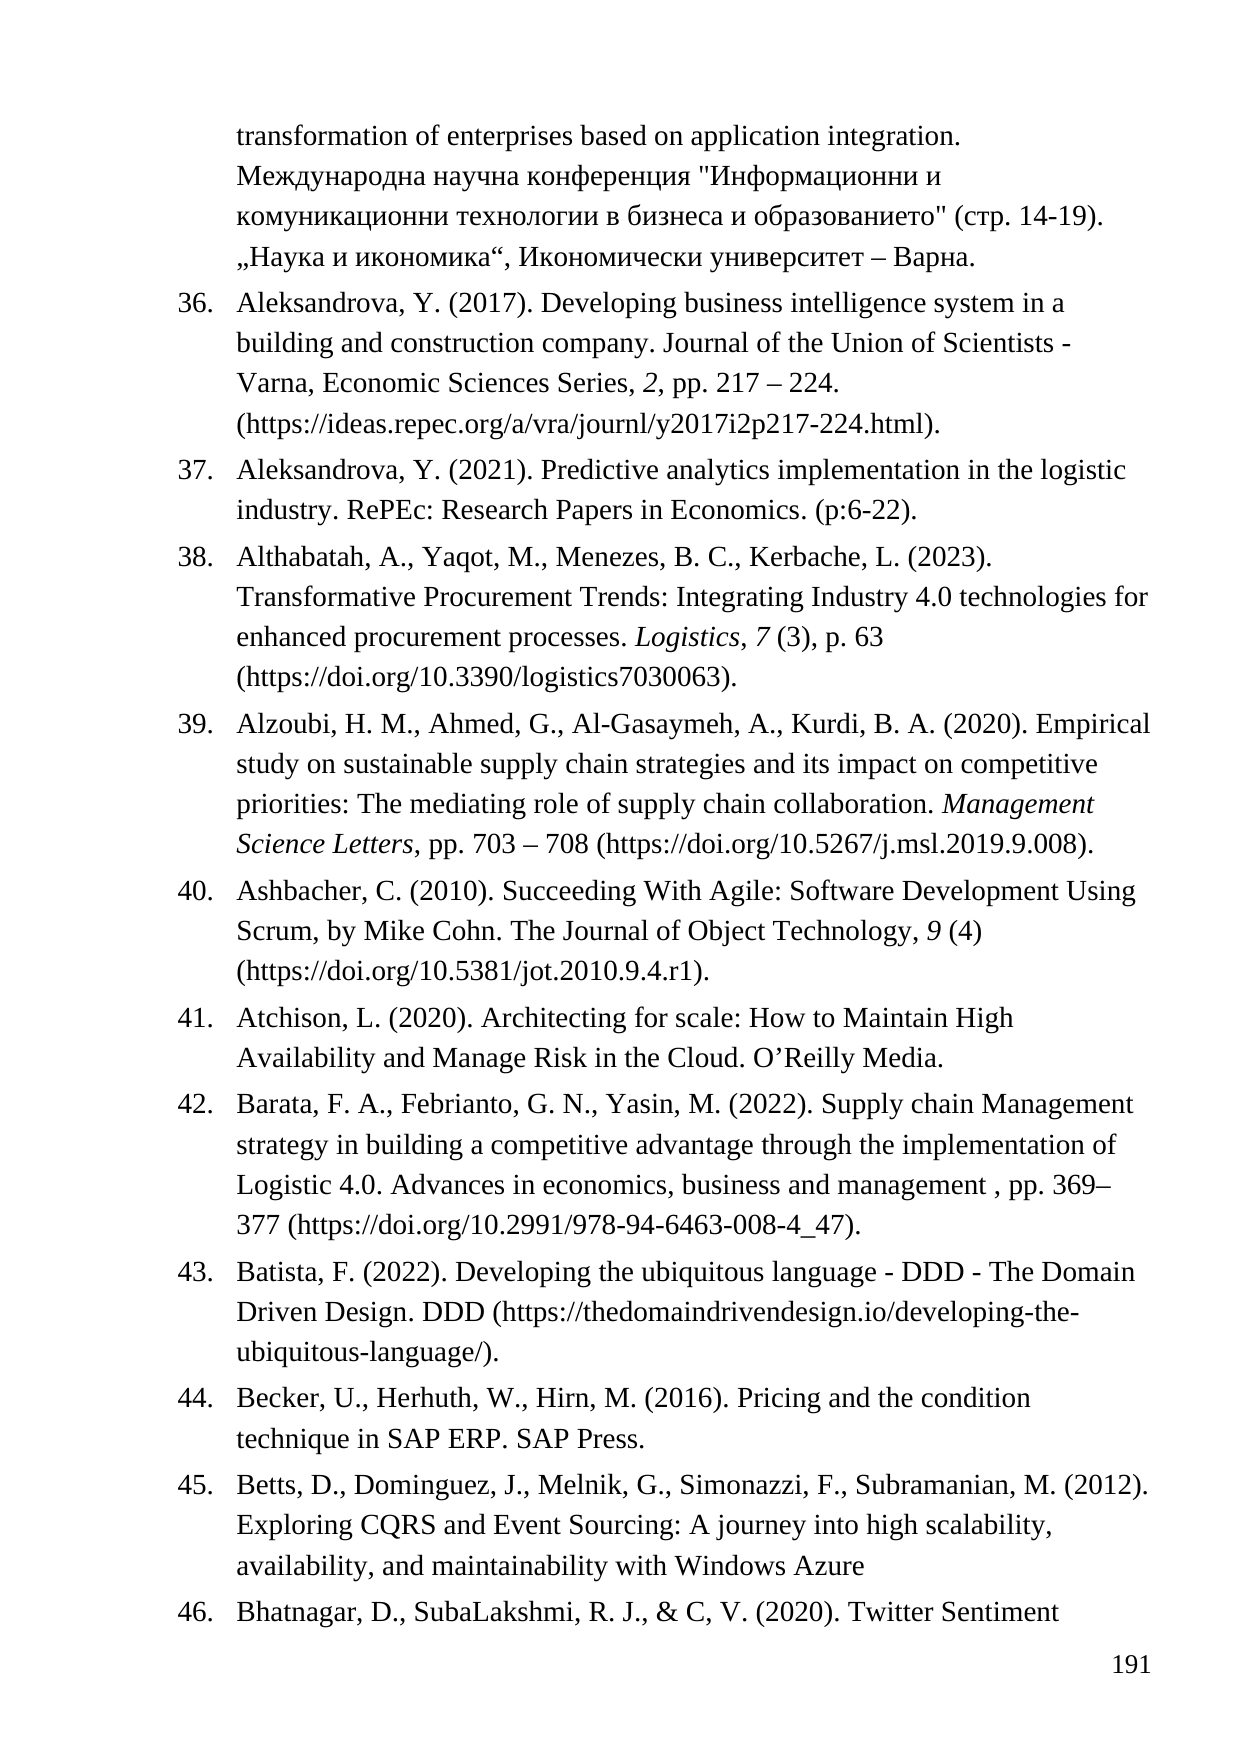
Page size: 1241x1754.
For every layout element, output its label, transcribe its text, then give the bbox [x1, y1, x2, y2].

text Ashbacher, C. (2010). Succeeding With Agile: Software Development Using Scrum, by Mike Cohn. The Journal of Object Technology, 9 (4) (https://doi.org/10.5381/jot.2010.9.4.r1). [177, 873, 1152, 987]
text Aleksandrova, Y. (2017). Developing business intelligence system in a building and construction company. Journal of the Union of Scientists - Varna, Economic Sciences Series, 2, рр. 217 – 224. (https://ideas.repec.org/a/vra/journl/y2017i2p217-224.html). [177, 285, 1152, 439]
text Becker, U., Herhuth, W., Hirn, M. (2016). Pricing and the condition technique in SAP ERP. SAP Press. [177, 1381, 1152, 1454]
text Aleksandrova, Y. (2021). Predictive analytics implementation in the logistic industry. RePEc: Research Papers in Economics. (p:6-22). [177, 452, 1152, 526]
text Atchison, L. (2020). Architecting for scale: How to Maintain High Availability and Manage Risk in the Cloud. O’Reilly Media. [177, 1000, 1152, 1074]
text Batista, F. (2022). Developing the ubiquitous language - DDD - The Domain Driven Design. DDD (https://thedomaindrivendesign.io/developing-the-ubiquitous-language/). [177, 1254, 1152, 1368]
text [177, 1594, 1152, 1628]
text Alzoubi, H. M., Ahmed, G., Al-Gasaymeh, A., Kurdi, B. A. (2020). Empirical study on sustainable supply chain strategies and its impact on competitive priorities: The mediating role of supply chain collaboration. Management Science Letters, рр. 703 – 708 (https://doi.org/10.5267/j.msl.2019.9.008). [177, 706, 1152, 860]
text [177, 118, 1152, 272]
text Betts, D., Dominguez, J., Melnik, G., Simonazzi, F., Subramanian, M. (2012). Exploring CQRS and Event Sourcing: A journey into high scalability, availability, and maintainability with Windows Azure [177, 1467, 1152, 1581]
text Barata, F. A., Febrianto, G. N., Yasin, M. (2022). Supply chain Management strategy in building a competitive advantage through the implementation of Logistic 4.0. Advances in economics, business and management , pp. 369–377 (https://doi.org/10.2991/978-94-6463-008-4_47). [177, 1087, 1152, 1241]
text Althabatah, A., Yaqot, M., Menezes, B. C., Kerbache, L. (2023). Transformative Procurement Trends: Integrating Industry 4.0 technologies for enhanced procurement processes. Logistics, 7 (3), р. 63 (https://doi.org/10.3390/logistics7030063). [177, 539, 1152, 693]
